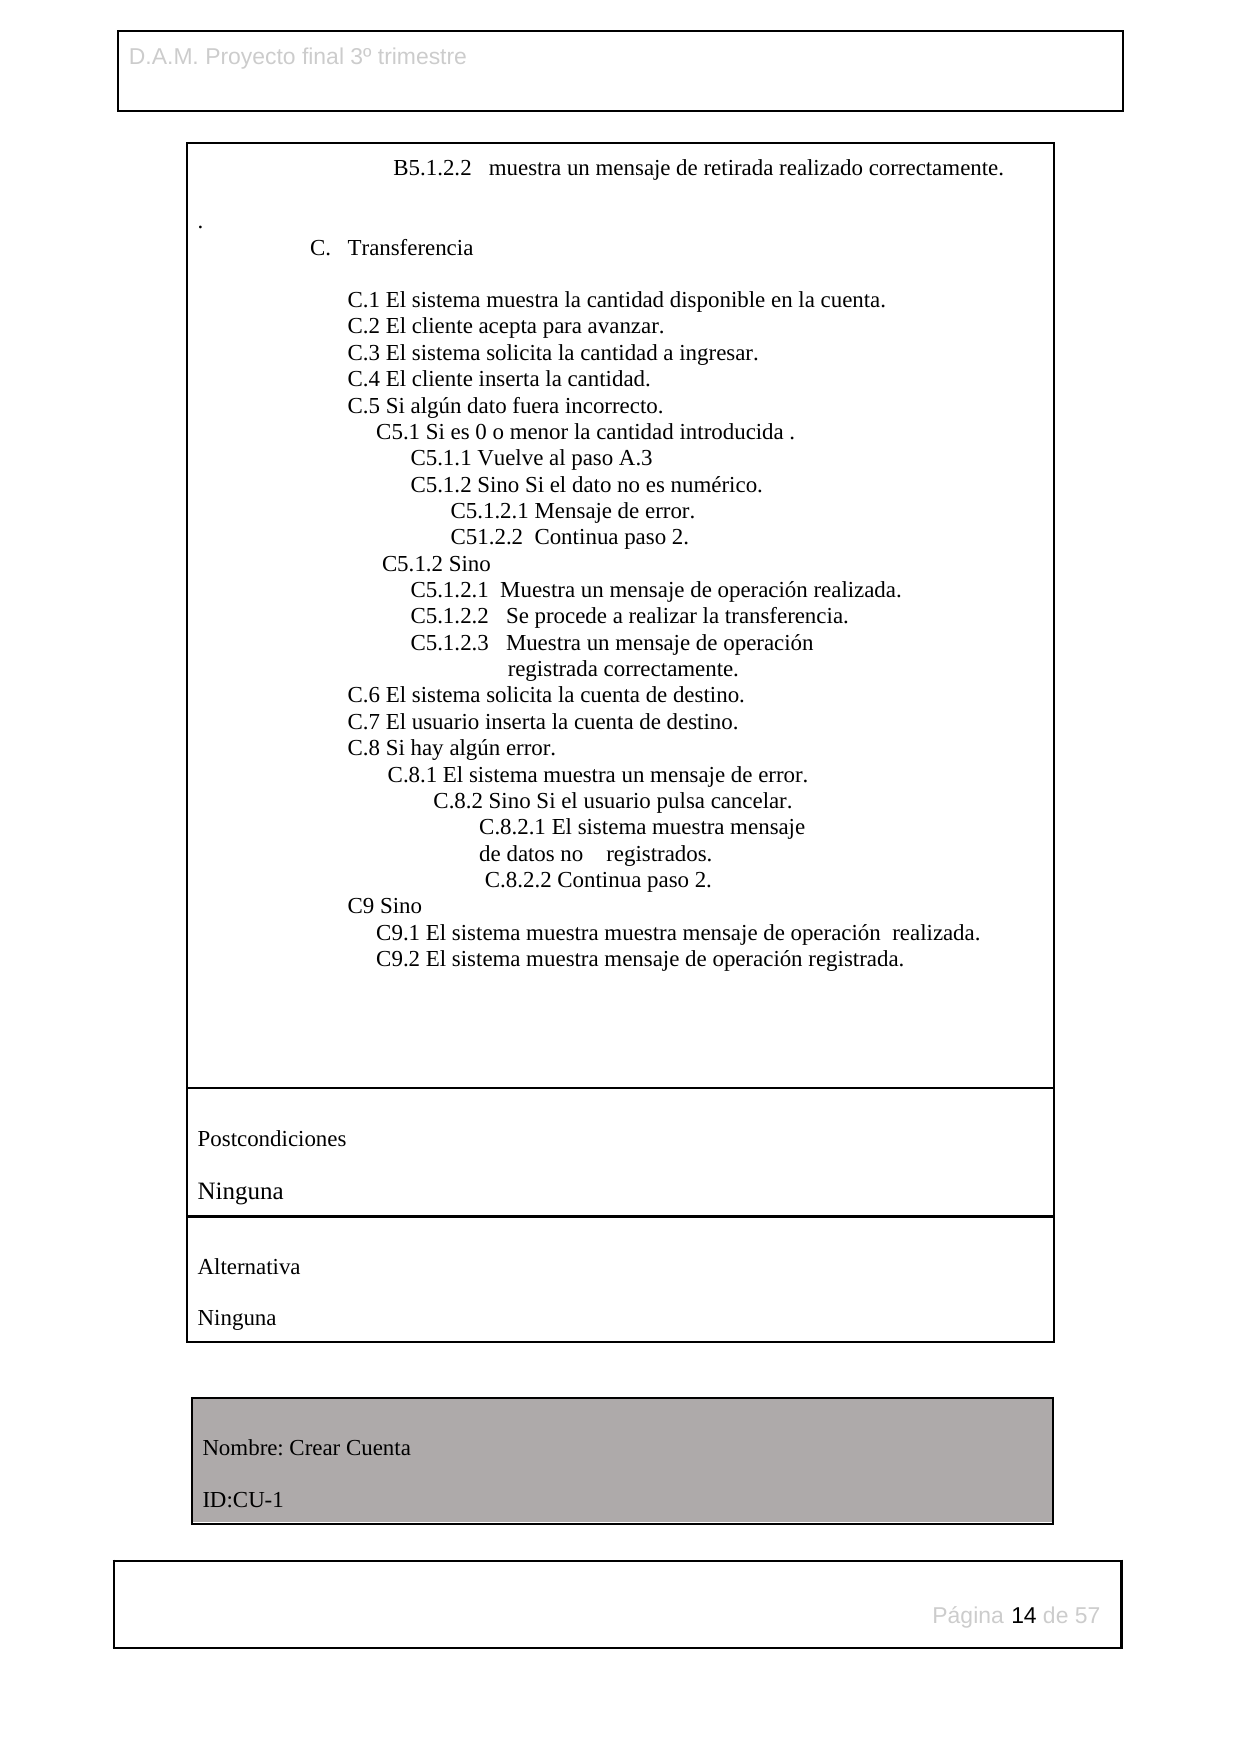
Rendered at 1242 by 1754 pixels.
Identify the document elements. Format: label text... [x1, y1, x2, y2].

table_header Nombre: Crear Cuenta ID:CU-1 [193, 1399, 1052, 1522]
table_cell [188, 144, 1053, 1087]
table_cell Postcondiciones Ninguna [188, 1089, 1053, 1215]
table_cell Alternativa Ninguna [188, 1218, 1053, 1341]
